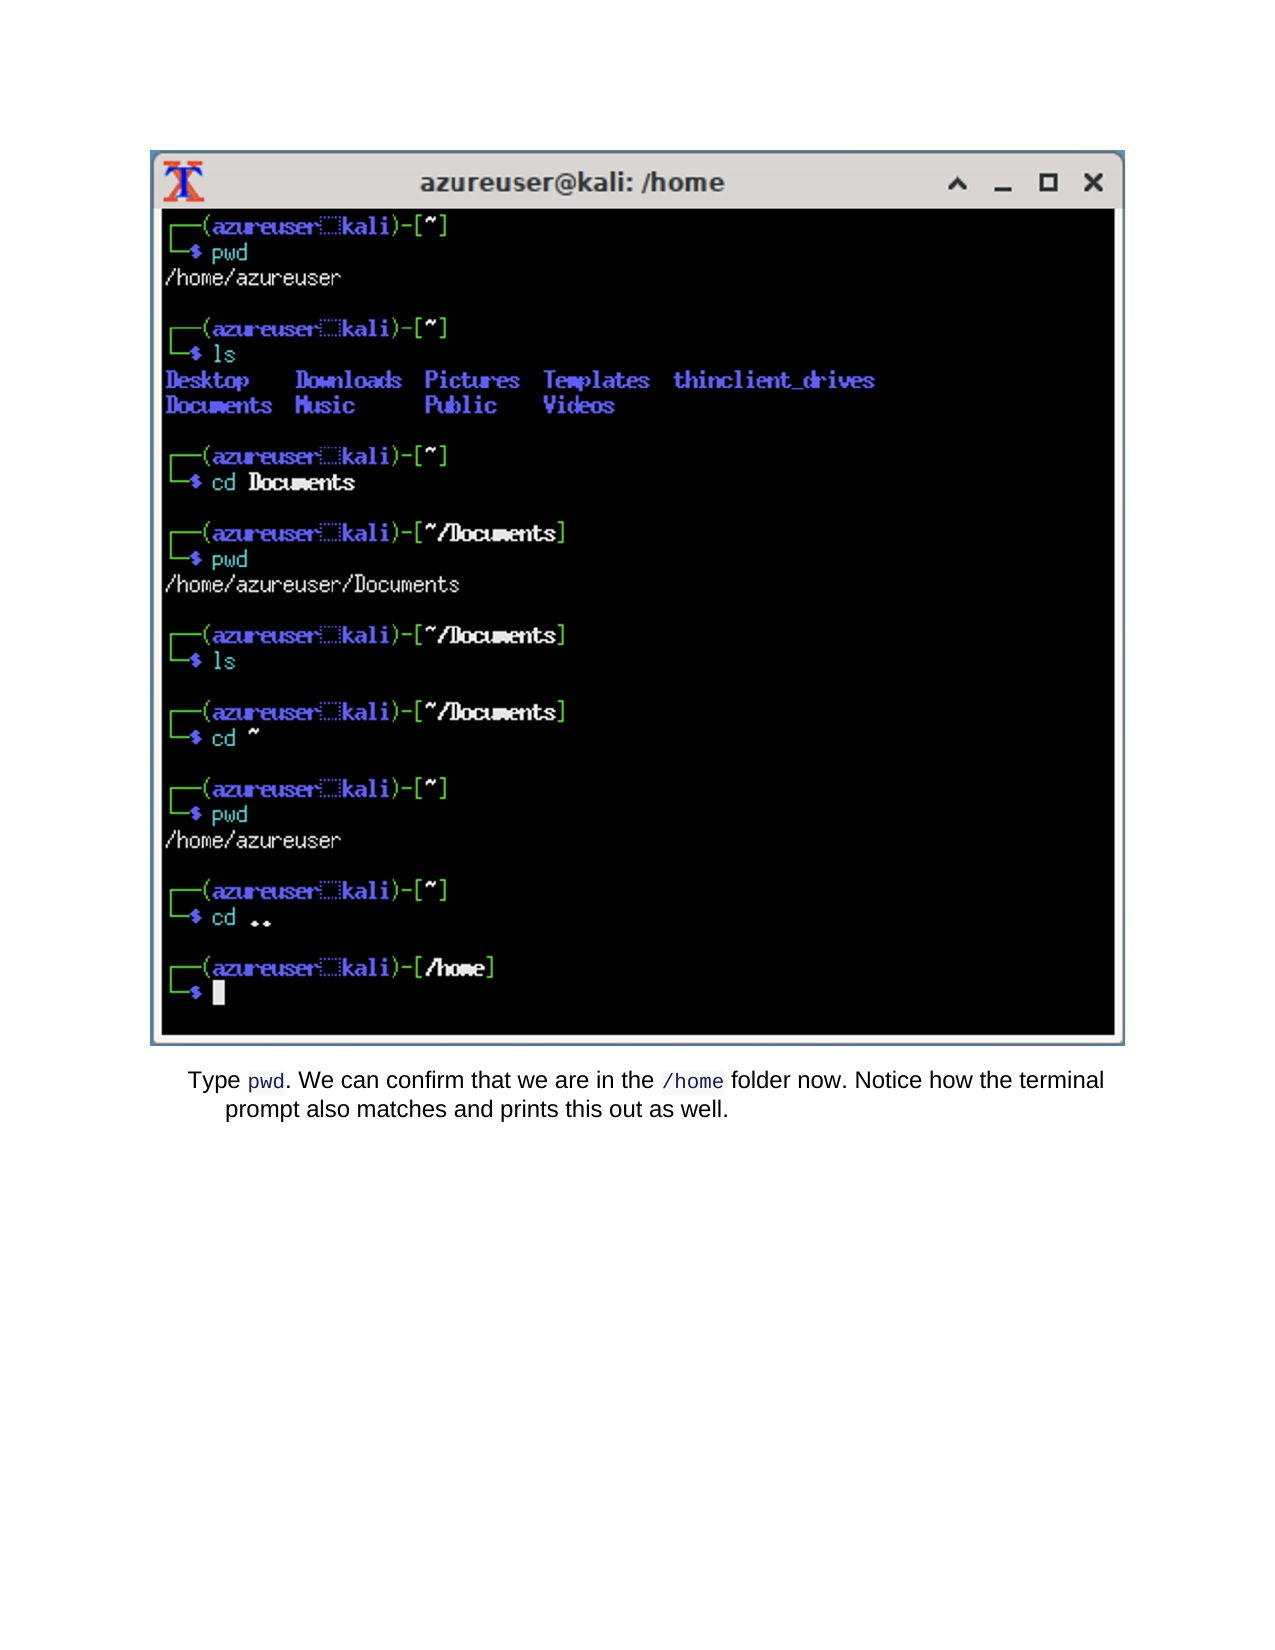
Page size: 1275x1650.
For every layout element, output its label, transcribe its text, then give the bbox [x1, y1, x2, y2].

picture [150, 150, 1125, 1046]
list Type pwd. We can confirm that we are in the /home folder now. Notice how the terminal prompt also matches and prints this out as well. [187, 1066, 1125, 1123]
